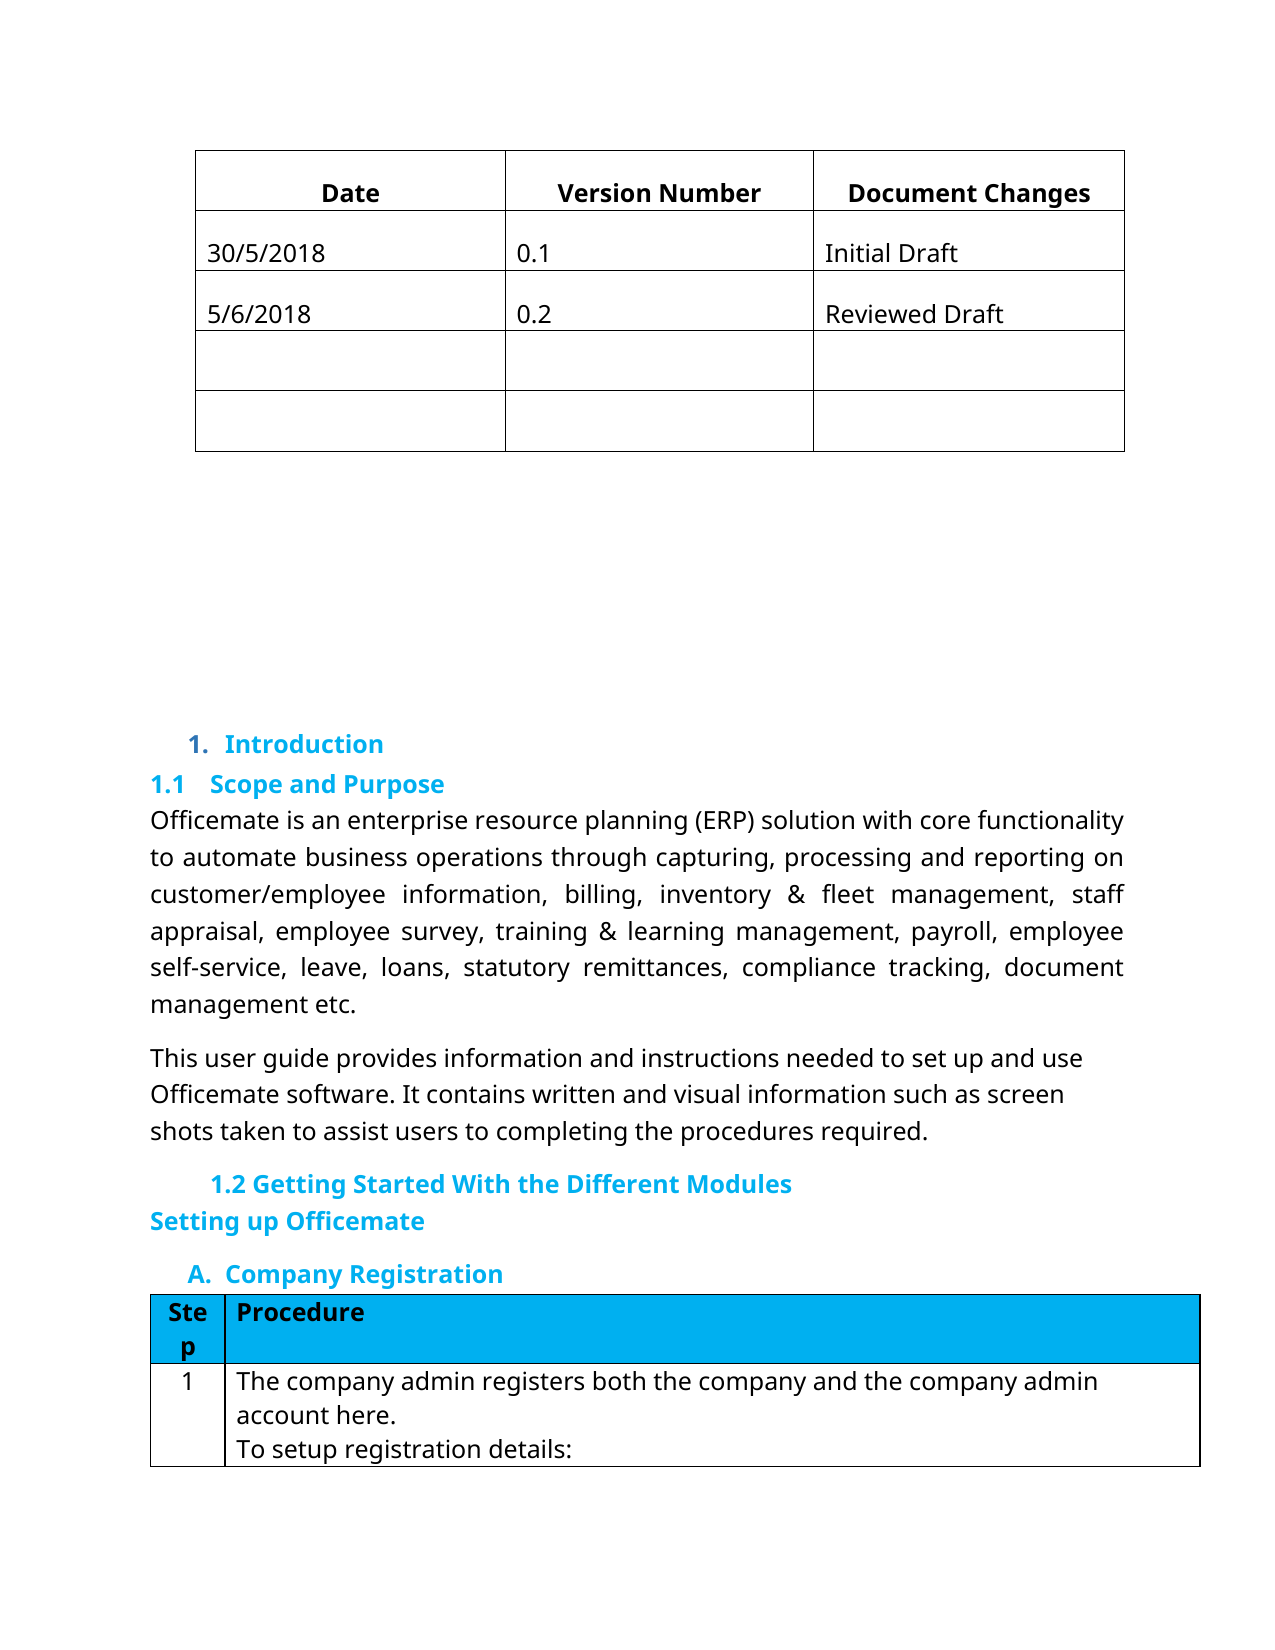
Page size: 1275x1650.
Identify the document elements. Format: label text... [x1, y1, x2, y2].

table_cell [506, 391, 813, 451]
table_cell 0.2 [506, 271, 813, 330]
table_cell 5/6/2018 [196, 271, 505, 330]
text Setting up Officemate [150, 1204, 1125, 1238]
table_header Version Number [506, 151, 813, 210]
text This user guide provides information and instructions needed to set up and use Officemate software. It contains written and visual information such as screen shots taken to assist users to completing the procedures required. [150, 1040, 1125, 1148]
subtitle Scope and Purpose [150, 766, 1125, 800]
table_header Document Changes [814, 151, 1124, 210]
table_cell [196, 331, 505, 390]
table_cell [814, 391, 1124, 451]
text Officemate is an enterprise resource planning (ERP) solution with core functionality to automate business operations through capturing, processing and reporting on customer/employee information, billing, inventory & fleet management, staff appraisal, employee survey, training & learning management, payroll, employee self-service, leave, loans, statutory remittances, compliance tracking, document management etc. [150, 803, 1125, 1021]
table_cell 30/5/2018 [196, 211, 505, 270]
subtitle 1.2 Getting Started With the Different Modules [210, 1167, 1125, 1201]
table_cell 0.1 [506, 211, 813, 270]
subtitle Company Registration [187, 1257, 1125, 1291]
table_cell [226, 1364, 1199, 1466]
subtitle Introduction [187, 727, 1125, 761]
table_cell [814, 331, 1124, 390]
table_header Step [151, 1295, 224, 1363]
table_cell [506, 331, 813, 390]
table_header Procedure [226, 1295, 1199, 1363]
table_cell [196, 391, 505, 451]
table_cell 1 [151, 1364, 224, 1466]
table_cell Initial Draft [814, 211, 1124, 270]
table_header Date [196, 151, 505, 210]
table_cell Reviewed Draft [814, 271, 1124, 330]
